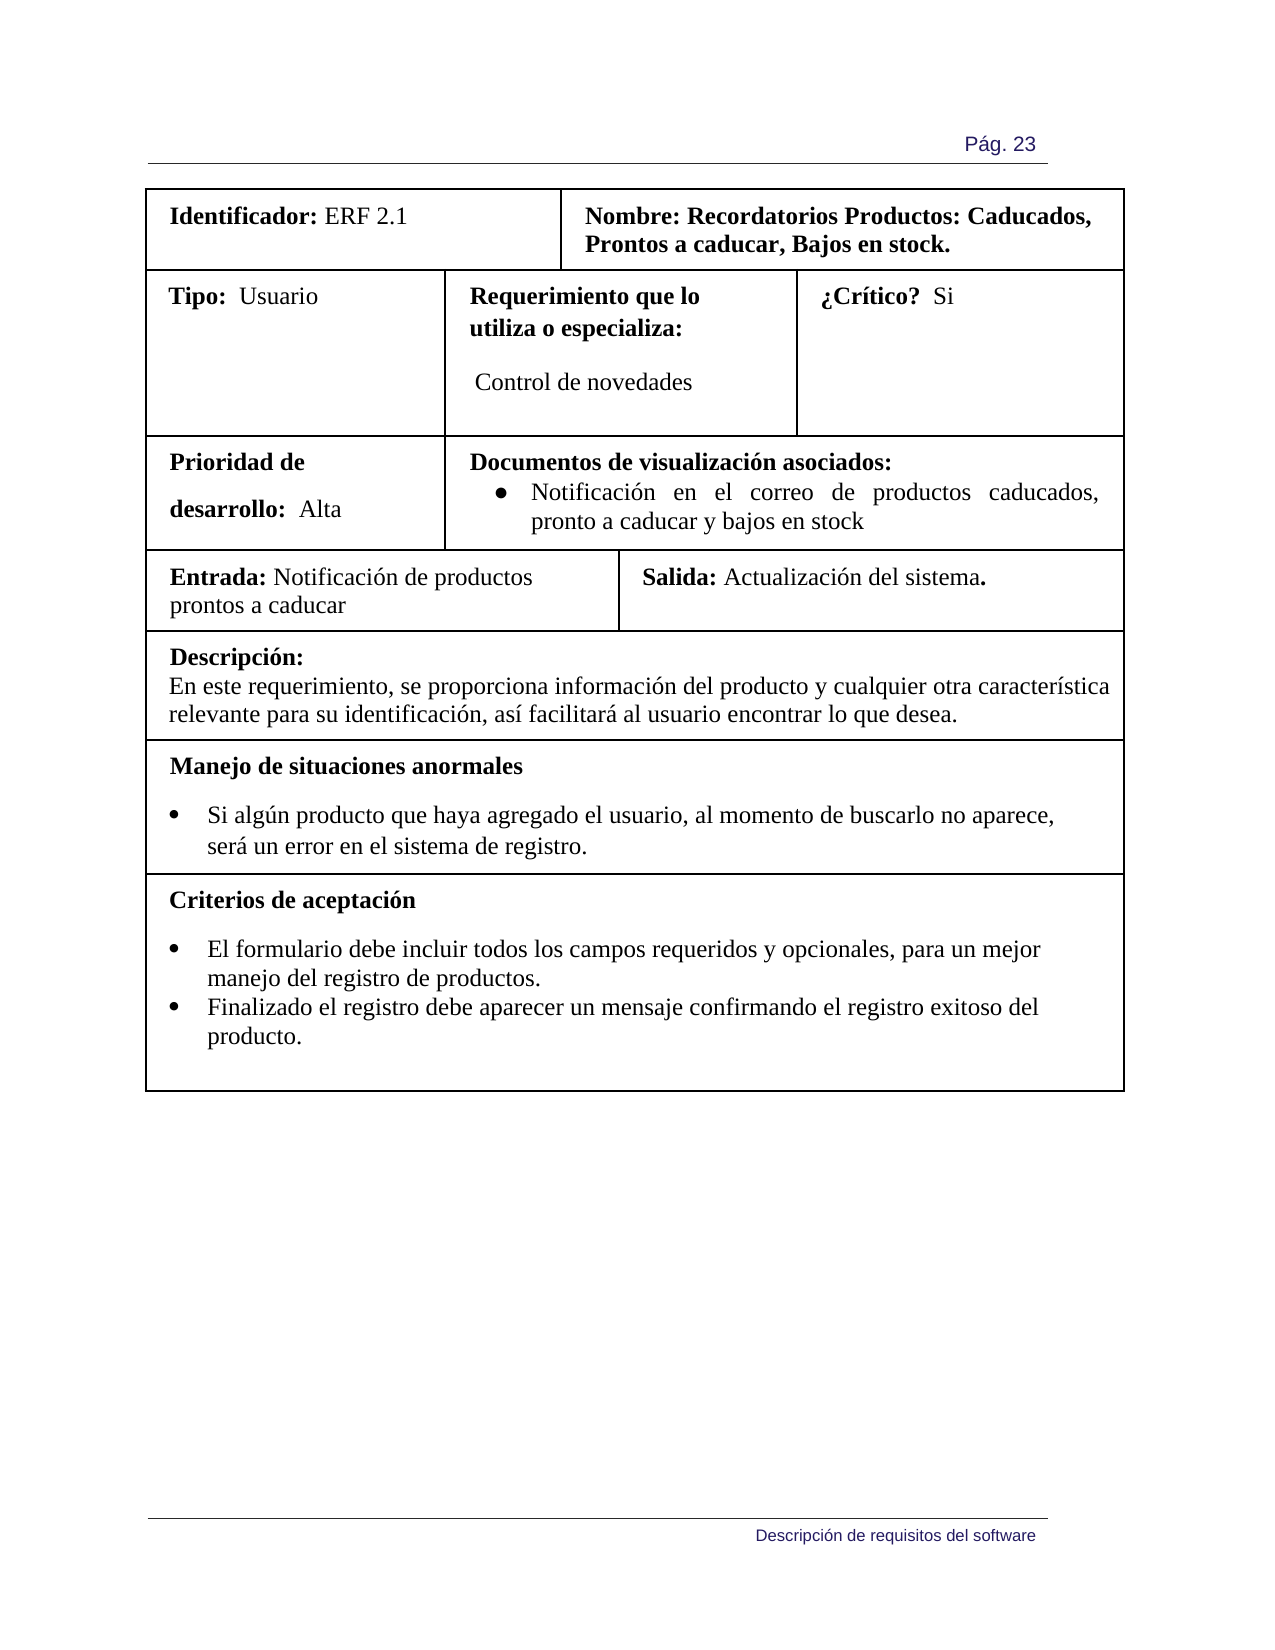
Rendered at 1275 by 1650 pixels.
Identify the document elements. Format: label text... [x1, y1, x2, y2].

table_header Identificador: ERF 2.1 [147, 190, 560, 269]
table_cell Salida: Actualización del sistema. [620, 551, 1123, 629]
table_cell Descripción: En este requerimiento, se proporciona información del producto y cualquier otra característica relevante para su identificación, así facilitará al usuario encontrar lo que desea. [147, 632, 1123, 739]
table_cell ¿Crítico? Si [798, 271, 1123, 435]
table_cell Entrada: Notificación de productos prontos a caducar [147, 551, 618, 629]
table_header Nombre: Recordatorios Productos: Caducados, Prontos a caducar, Bajos en stock. [562, 190, 1123, 269]
table_cell Documentos de visualización asociados: Notificación en el correo de productos caducados, pronto a caducar y bajos en stock [446, 437, 1123, 549]
table_cell Requerimiento que lo utiliza o especializa: Control de novedades [446, 271, 796, 435]
table_cell Manejo de situaciones anormales Si algún producto que haya agregado el usuario, al momento de buscarlo no aparece, será un error en el sistema de registro. [147, 741, 1123, 872]
table_cell Prioridad de desarrollo: Alta [147, 437, 444, 549]
table_cell Criterios de aceptación El formulario debe incluir todos los campos requeridos y opcionales, para un mejor manejo del registro de productos. Finalizado el registro debe aparecer un mensaje confirmando el registro exitoso del producto. [147, 875, 1123, 1090]
table_cell Tipo: Usuario [147, 271, 444, 435]
